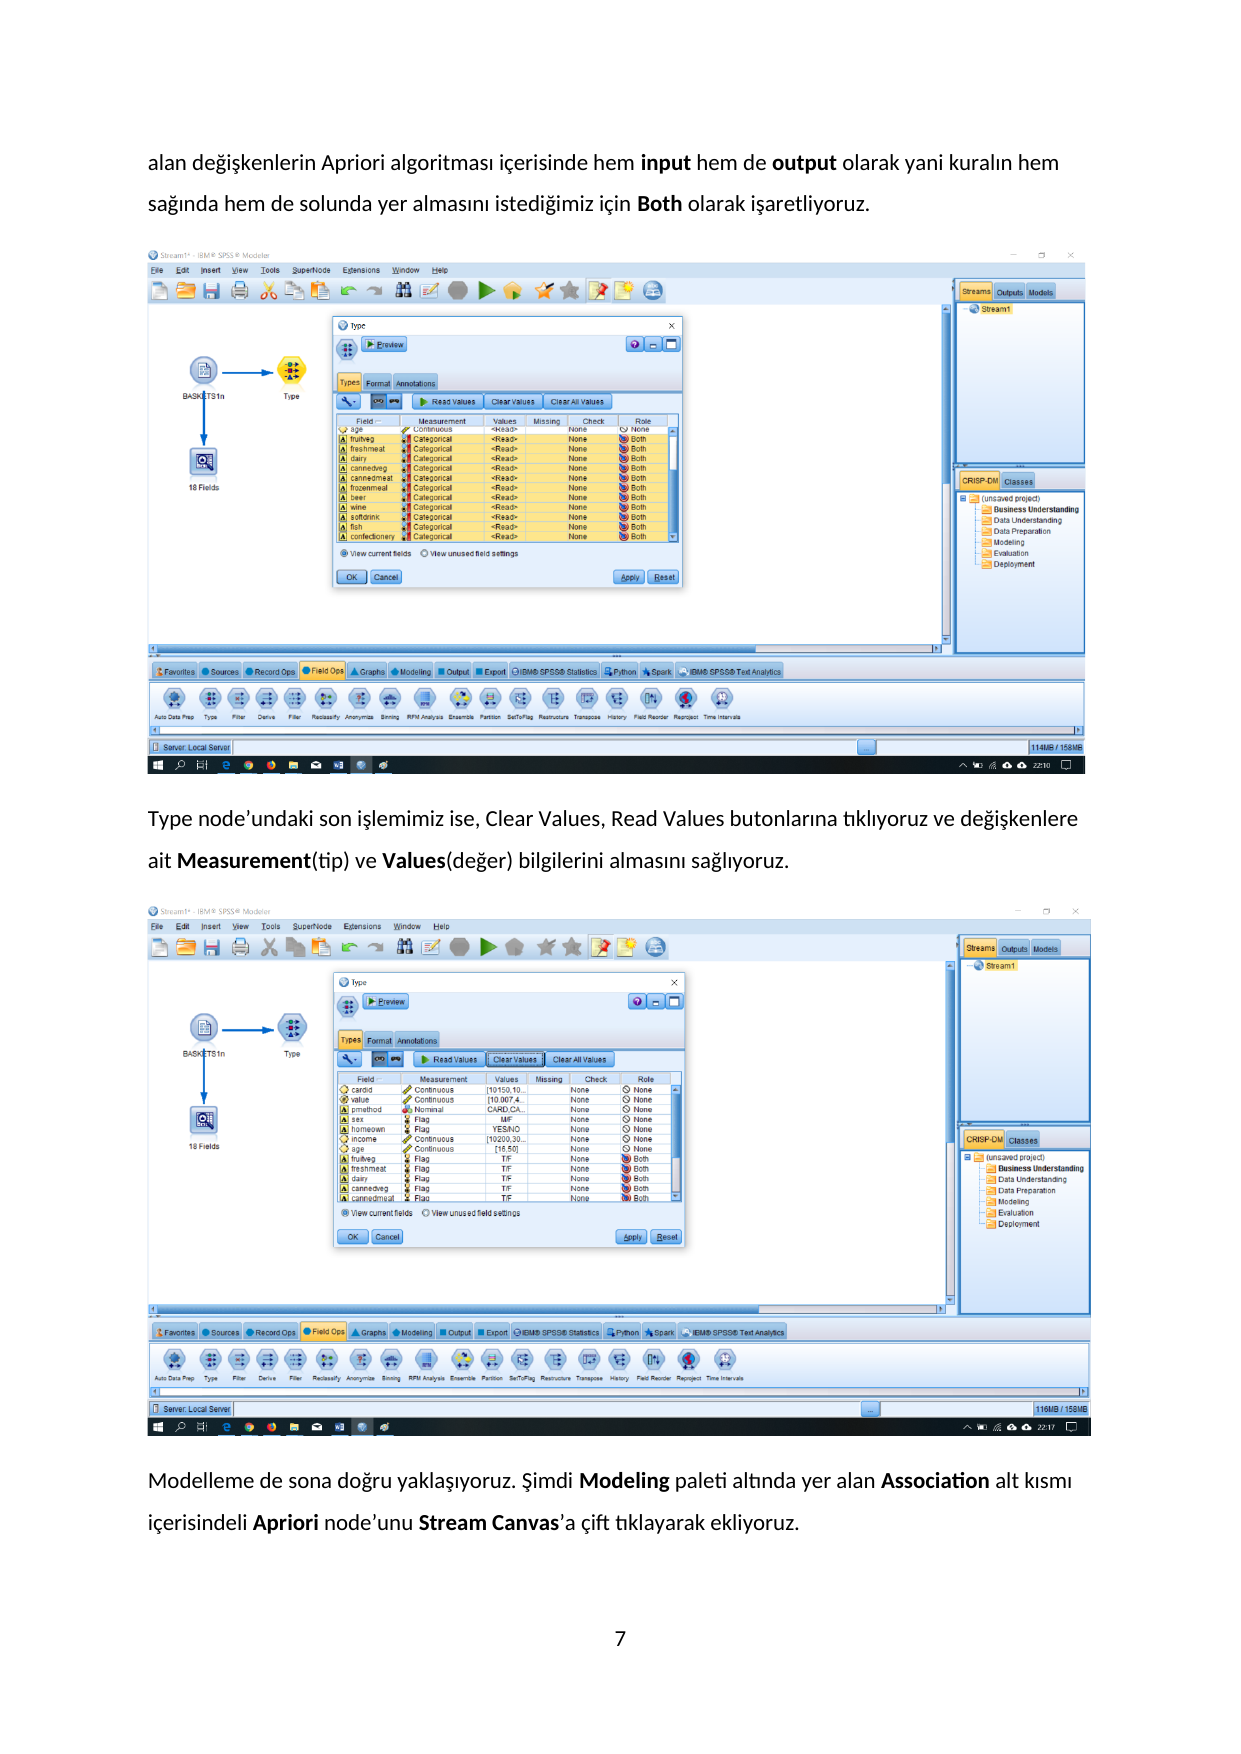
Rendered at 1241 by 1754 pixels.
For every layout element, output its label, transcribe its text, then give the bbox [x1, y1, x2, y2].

picture [147, 904, 1091, 1436]
picture [147, 248, 1085, 774]
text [148, 148, 1093, 218]
text Modelleme de sona doğru yaklaşıyoruz. Şimdi Modeling paleti altında yer alan Association alt kısmı içerisindeli Apriori node’unu Stream Canvas’a çift tıklayarak ekliyoruz. [148, 1466, 1093, 1536]
text Type node’undaki son işlemimiz ise, Clear Values, Read Values butonlarına tıklıyoruz ve değişkenlere ait Measurement(tip) ve Values(değer) bilgilerini almasını sağlıyoruz. [148, 804, 1093, 874]
